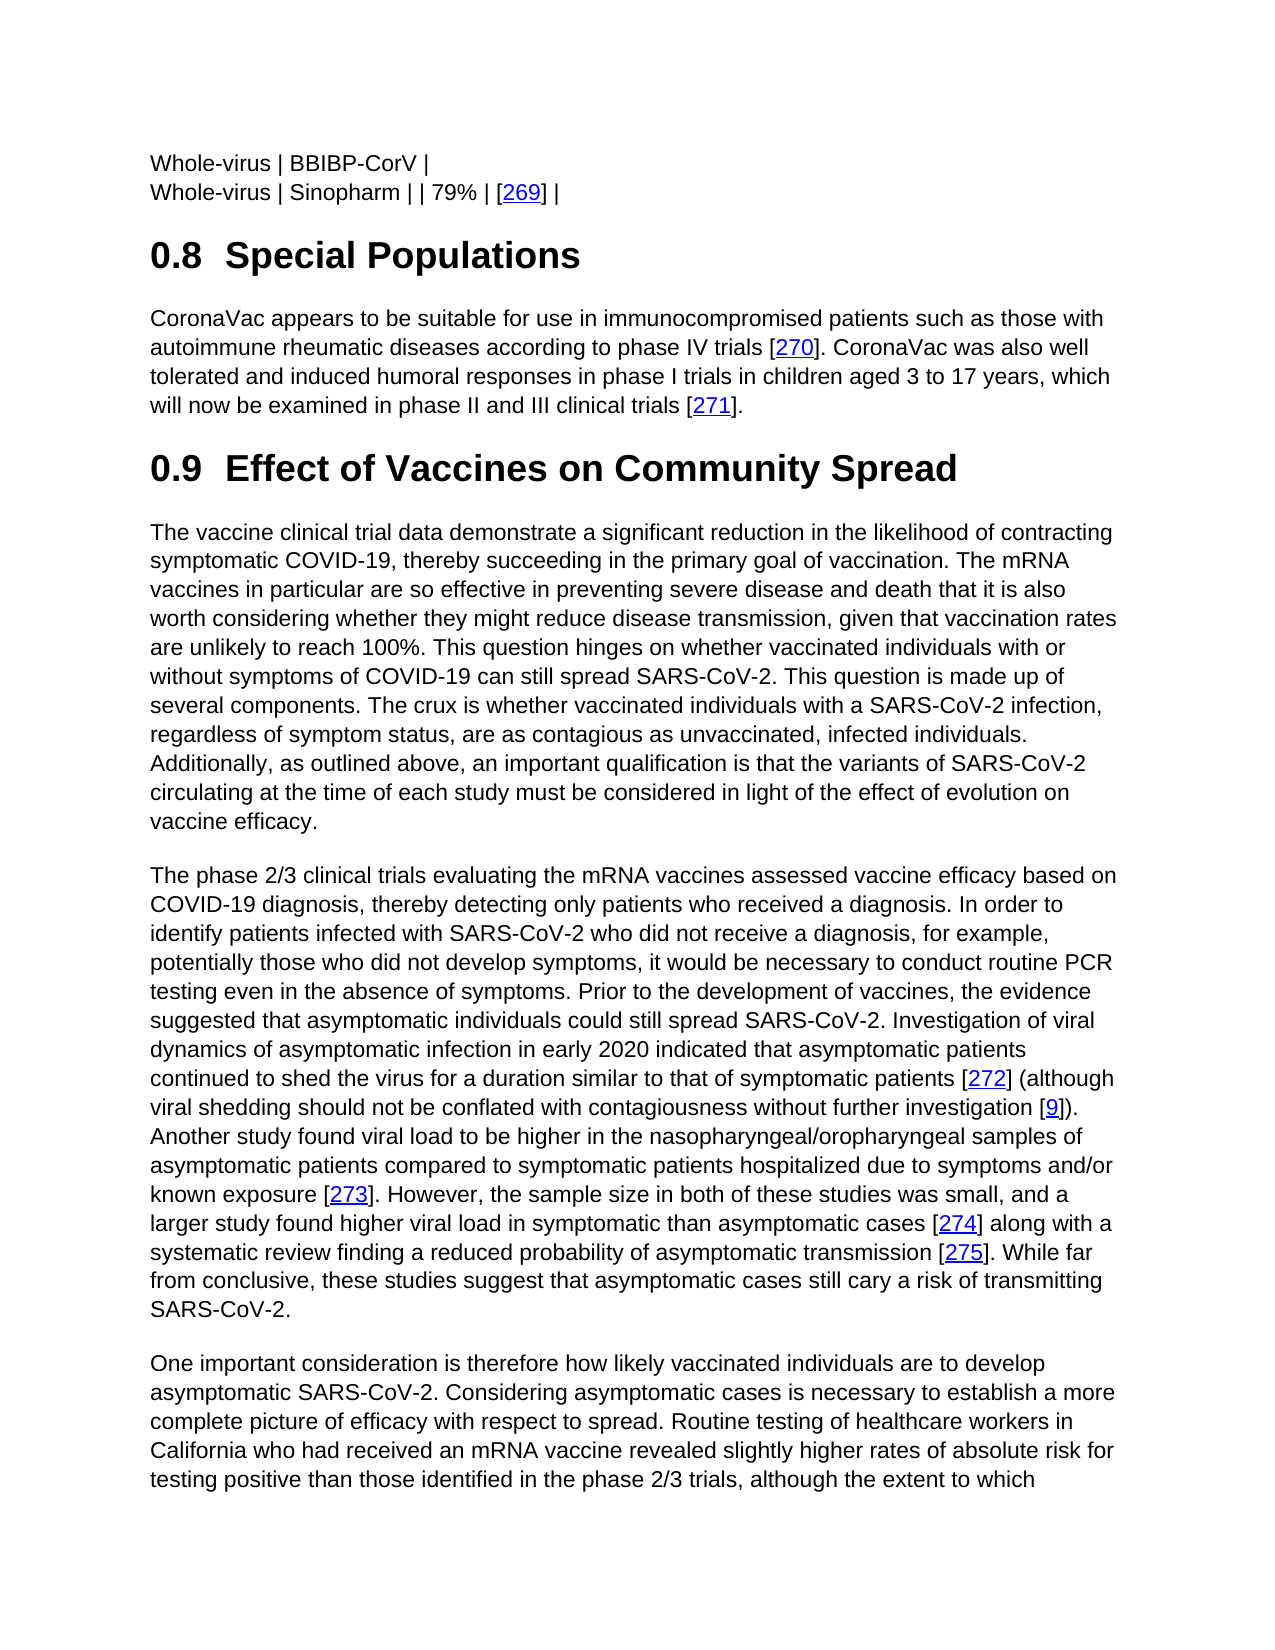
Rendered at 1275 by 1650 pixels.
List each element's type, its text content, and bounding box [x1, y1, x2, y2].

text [150, 150, 1125, 205]
subtitle 0.8 Special Populations [150, 233, 1125, 276]
subtitle 0.9 Effect of Vaccines on Community Spread [150, 446, 1125, 489]
text CoronaVac appears to be suitable for use in immunocompromised patients such as those with autoimmune rheumatic diseases according to phase IV trials [270]. CoronaVac was also well tolerated and induced humoral responses in phase I trials in children aged 3 to 17 years, which will now be examined in phase II and III clinical trials [271]. [150, 305, 1125, 418]
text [150, 1350, 1125, 1493]
text The vaccine clinical trial data demonstrate a significant reduction in the likelihood of contracting symptomatic COVID-19, thereby succeeding in the primary goal of vaccination. The mRNA vaccines in particular are so effective in preventing severe disease and death that it is also worth considering whether they might reduce disease transmission, given that vaccination rates are unlikely to reach 100%. This question hinges on whether vaccinated individuals with or without symptoms of COVID-19 can still spread SARS-CoV-2. This question is made up of several components. The crux is whether vaccinated individuals with a SARS-CoV-2 infection, regardless of symptom status, are as contagious as unvaccinated, infected individuals. Additionally, as outlined above, an important qualification is that the variants of SARS-CoV-2 circulating at the time of each study must be considered in light of the effect of evolution on vaccine efficacy. [150, 518, 1125, 834]
text The phase 2/3 clinical trials evaluating the mRNA vaccines assessed vaccine efficacy based on COVID-19 diagnosis, thereby detecting only patients who received a diagnosis. In order to identify patients infected with SARS-CoV-2 who did not receive a diagnosis, for example, potentially those who did not develop symptoms, it would be necessary to conduct routine PCR testing even in the absence of symptoms. Prior to the development of vaccines, the evidence suggested that asymptomatic individuals could still spread SARS-CoV-2. Investigation of viral dynamics of asymptomatic infection in early 2020 indicated that asymptomatic patients continued to shed the virus for a duration similar to that of symptomatic patients [272] (although viral shedding should not be conflated with contagiousness without further investigation [9]). Another study found viral load to be higher in the nasopharyngeal/oropharyngeal samples of asymptomatic patients compared to symptomatic patients hospitalized due to symptoms and/or known exposure [273]. However, the sample size in both of these studies was small, and a larger study found higher viral load in symptomatic than asymptomatic cases [274] along with a systematic review finding a reduced probability of asymptomatic transmission [275]. While far from conclusive, these studies suggest that asymptomatic cases still cary a risk of transmitting SARS-CoV-2. [150, 862, 1125, 1323]
